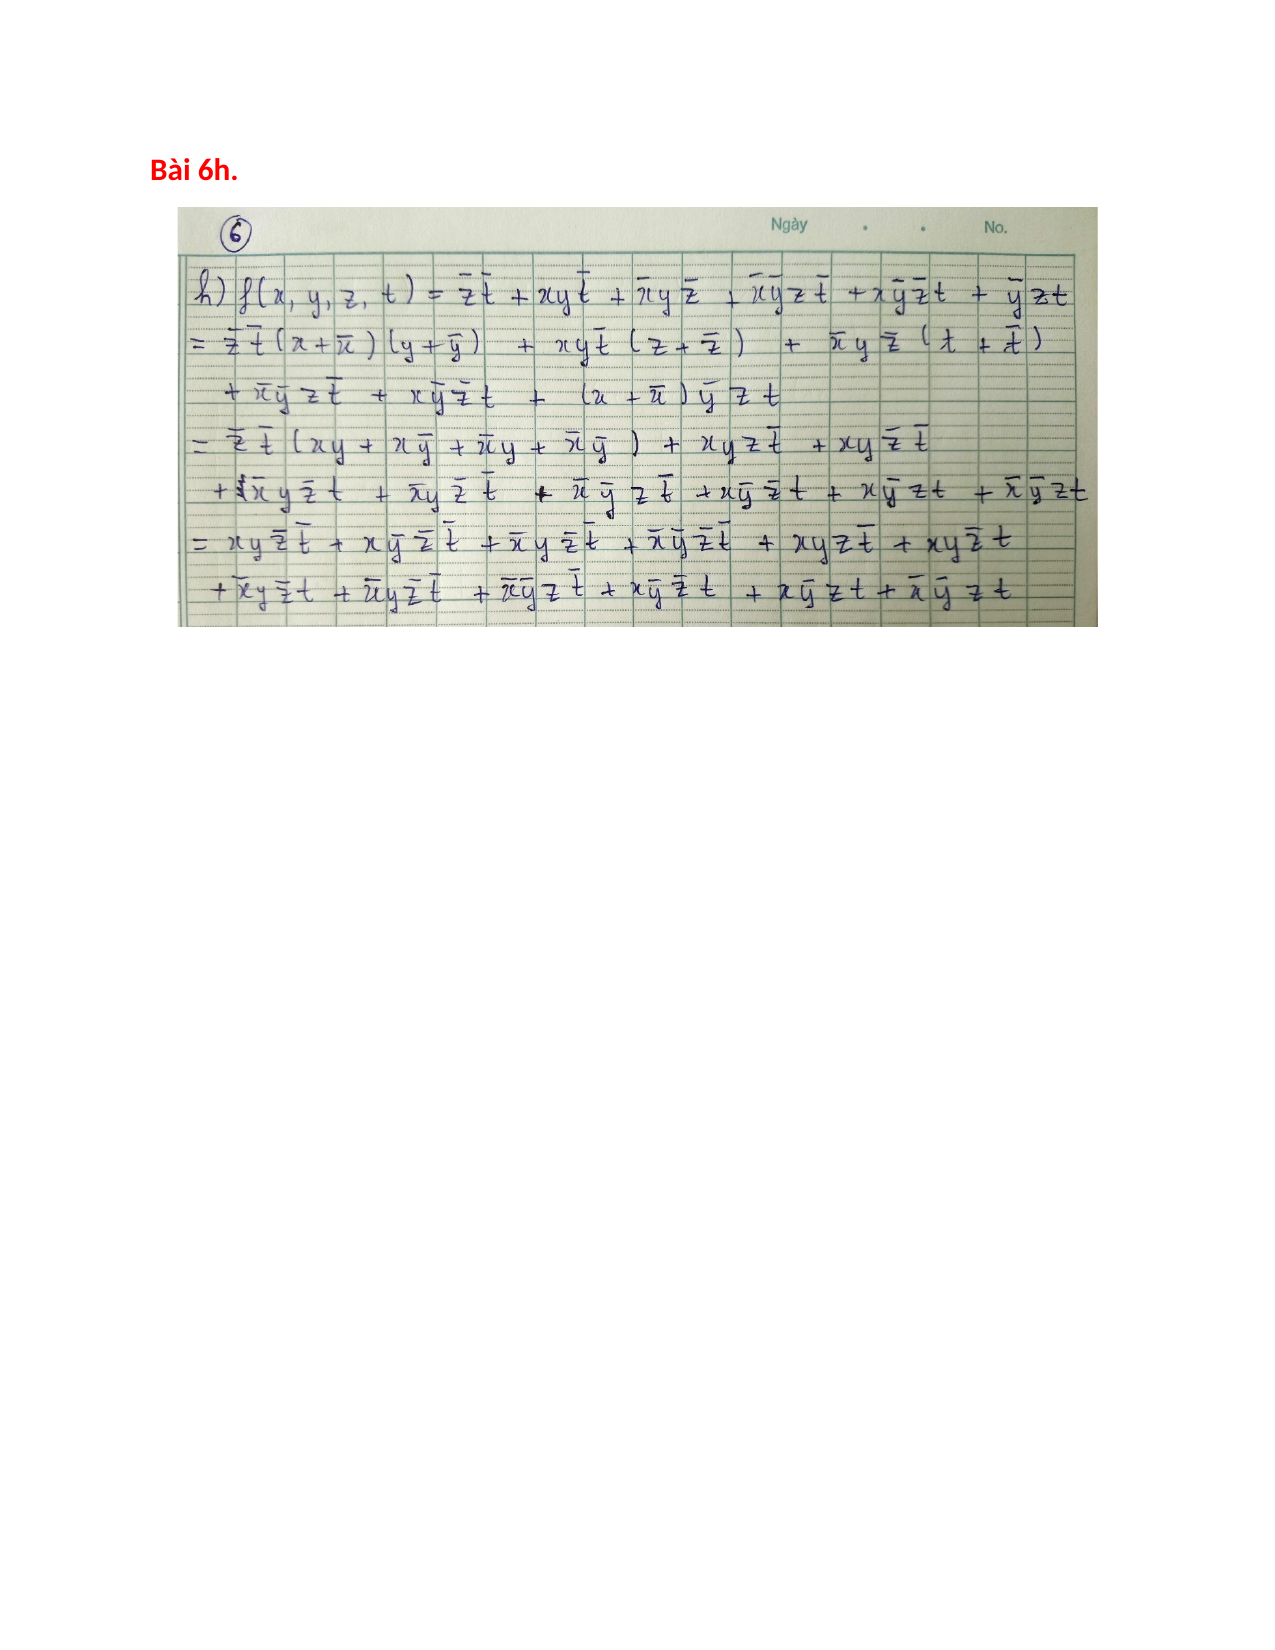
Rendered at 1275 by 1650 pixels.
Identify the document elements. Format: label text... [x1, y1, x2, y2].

text Bài 6h. [150, 150, 1125, 188]
picture [177, 207, 1098, 627]
